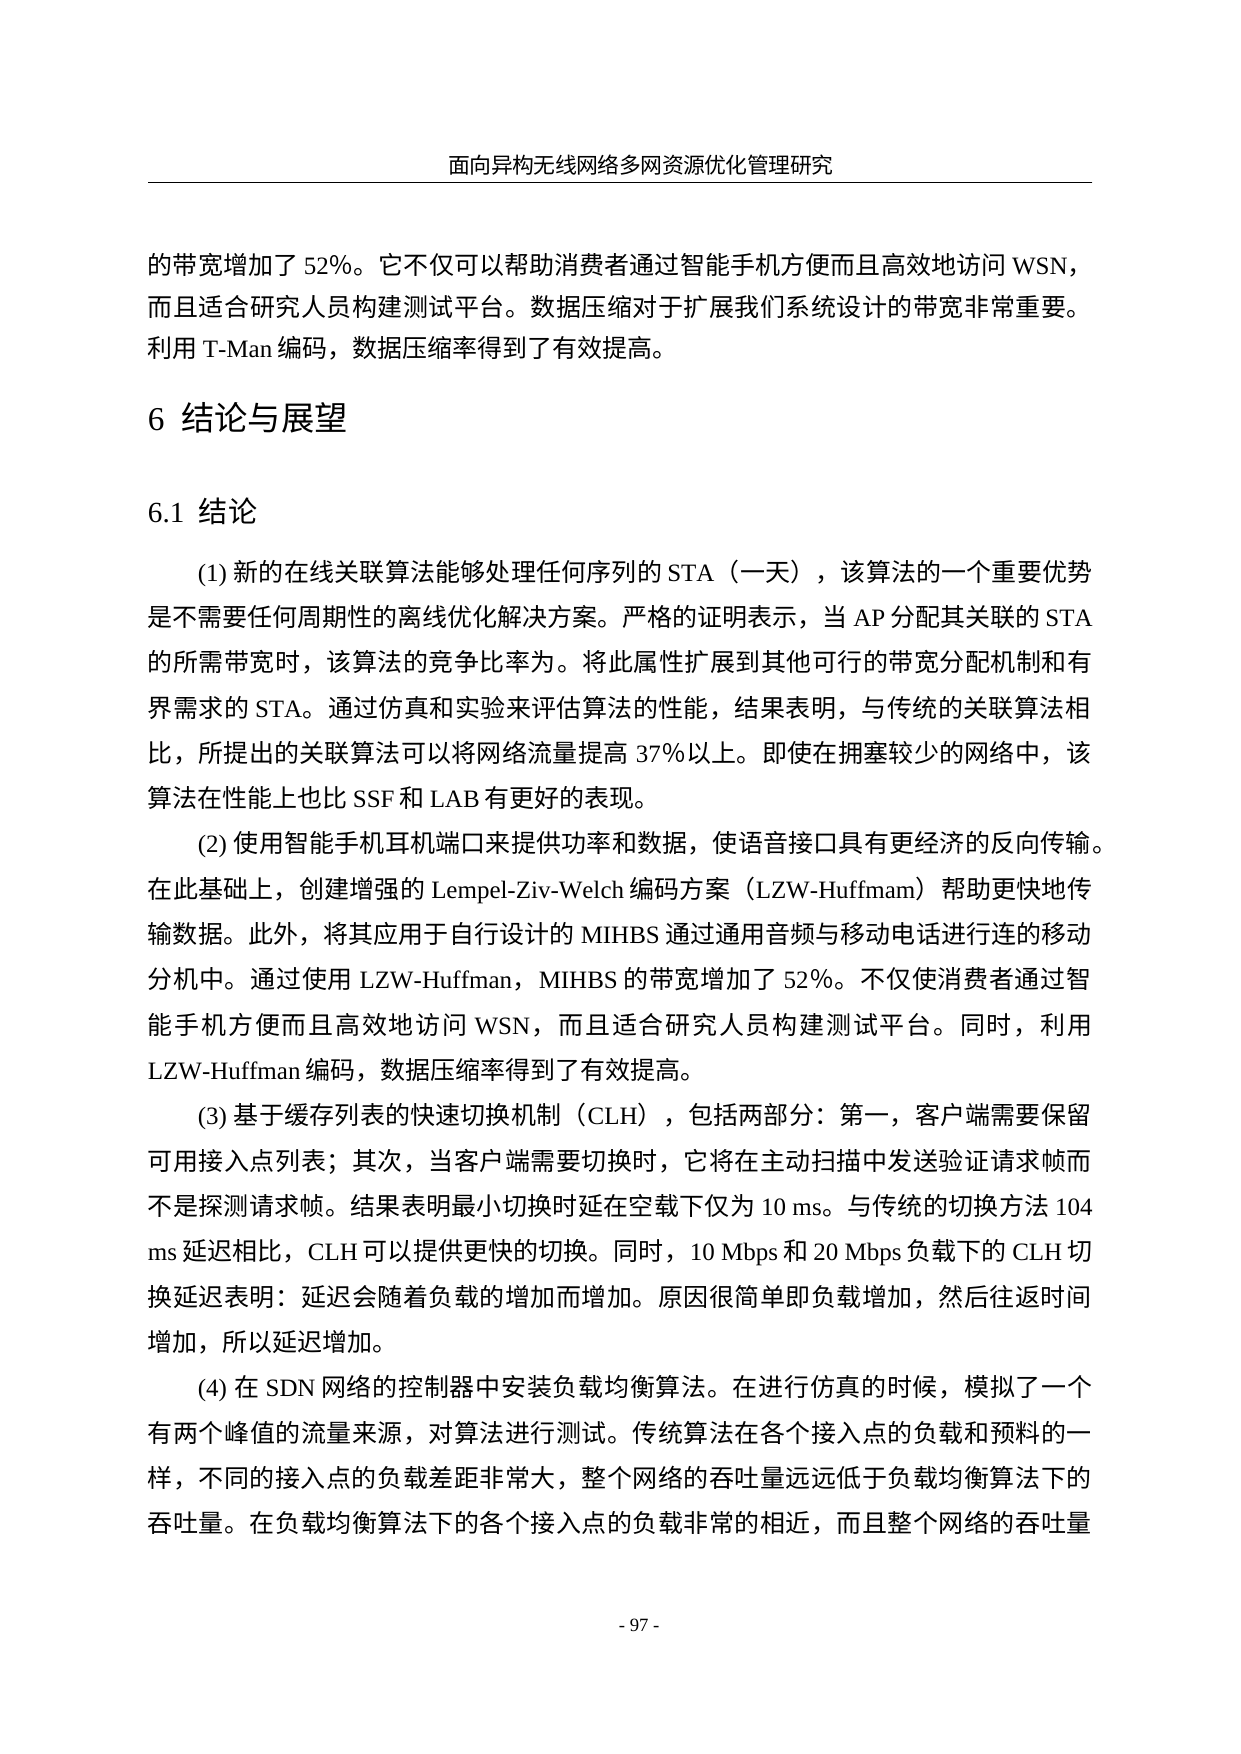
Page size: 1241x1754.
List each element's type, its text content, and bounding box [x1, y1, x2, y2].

subtitle 6 结论与展望 [148, 391, 1092, 439]
text (3) 基于缓存列表的快速切换机制（CLH），包括两部分：第一，客户端需要保留可用接入点列表；其次，当客户端需要切换时，它将在主动扫描中发送验证请求帧而不是探测请求帧。结果表明最小切换时延在空载下仅为10 ms。与传统的切换方法104 ms延迟相比，CLH可以提供更快的切换。同时，10 Mbps和20 Mbps负载下的CLH切换延迟表明：延迟会随着负载的增加而增加。原因很简单即负载增加，然后往返时间增加，所以延迟增加。 [148, 1096, 1092, 1359]
text (2) 使用智能手机耳机端口来提供功率和数据，使语音接口具有更经济的反向传输。在此基础上，创建增强的Lempel-Ziv-Welch编码方案（LZW-Huffmam）帮助更快地传输数据。此外，将其应用于自行设计的MIHBS通过通用音频与移动电话进行连的移动分机中。通过使用LZW-Huffman，MIHBS的带宽增加了52％。不仅使消费者通过智能手机方便而且高效地访问WSN，而且适合研究人员构建测试平台。同时，利用LZW-Huffman编码，数据压缩率得到了有效提高。 [148, 824, 1092, 1087]
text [148, 1368, 1092, 1540]
subtitle 6.1 结论 [148, 489, 1092, 531]
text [148, 246, 1092, 365]
text (1) 新的在线关联算法能够处理任何序列的STA（一天），该算法的一个重要优势是不需要任何周期性的离线优化解决方案。严格的证明表示，当AP分配其关联的STA的所需带宽时，该算法的竞争比率为。将此属性扩展到其他可行的带宽分配机制和有界需求的STA。通过仿真和实验来评估算法的性能，结果表明，与传统的关联算法相比，所提出的关联算法可以将网络流量提高37％以上。即使在拥塞较少的网络中，该算法在性能上也比SSF和LAB有更好的表现。 [148, 552, 1092, 815]
